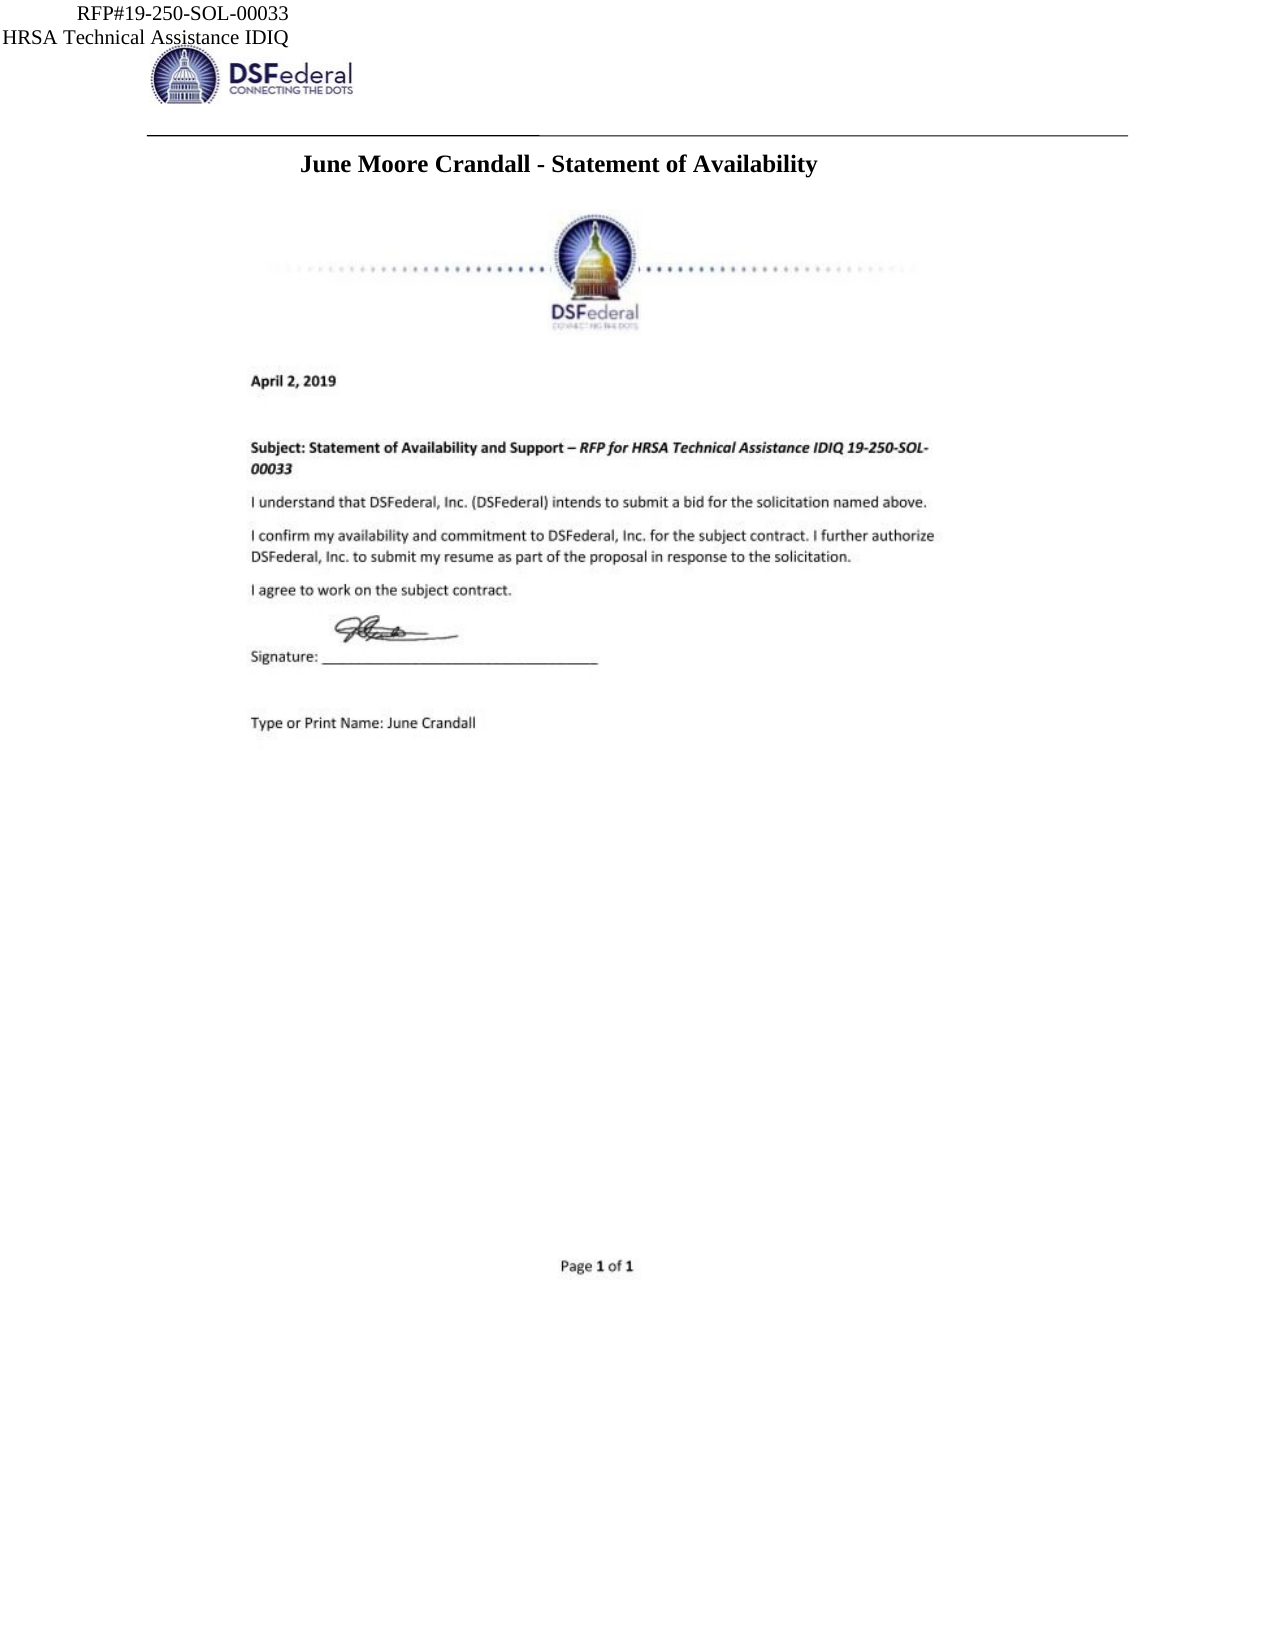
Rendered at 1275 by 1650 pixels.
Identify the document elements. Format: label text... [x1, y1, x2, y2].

picture [246, 209, 943, 1280]
picture [276, 32, 285, 43]
picture [149, 32, 355, 105]
subtitle June Moore Crandall - Statement of Availability [300, 149, 1244, 178]
picture [255, 32, 263, 43]
